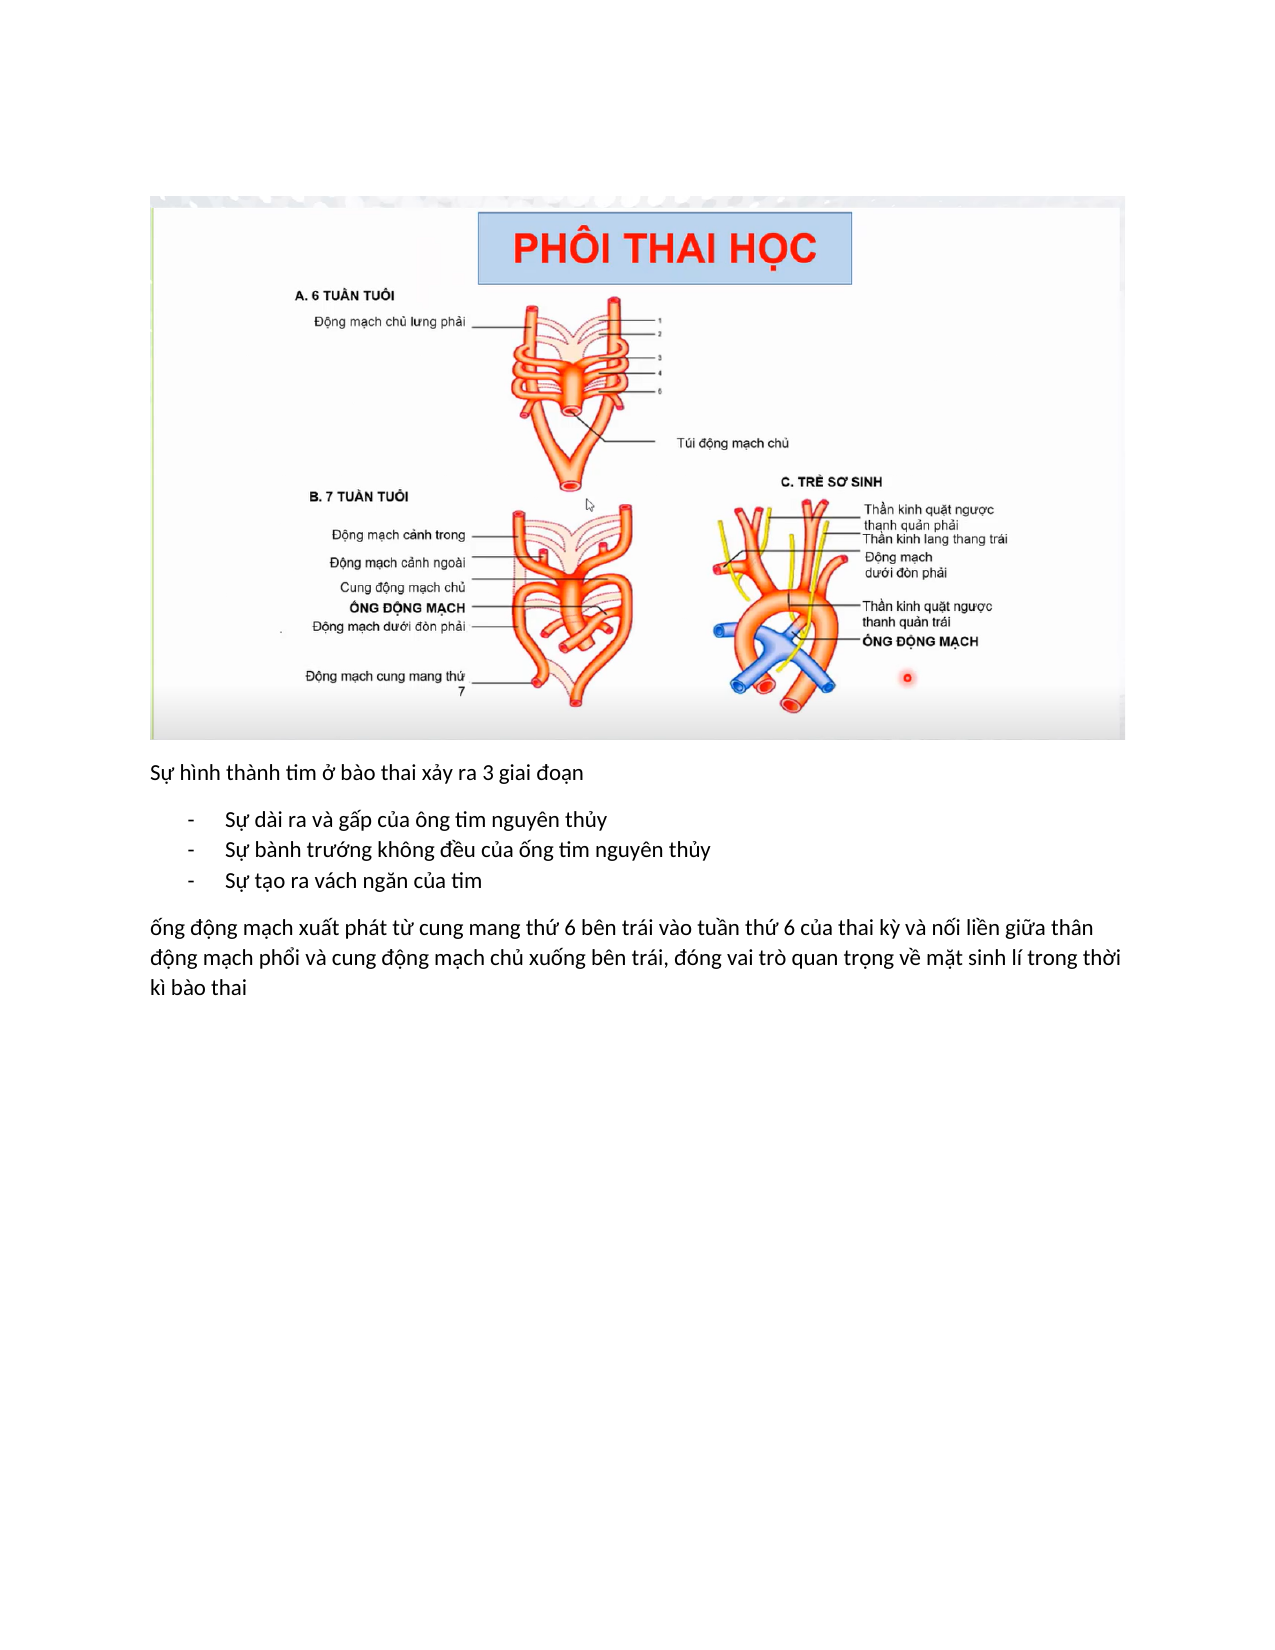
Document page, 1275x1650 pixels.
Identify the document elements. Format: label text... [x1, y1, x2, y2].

text Sự hình thành tim ở bào thai xảy ra 3 giai đoạn [150, 758, 1125, 787]
list Sự bành trướng không đều của ống tim nguyên thủy [187, 836, 1125, 864]
picture [150, 196, 1125, 740]
list Sự dài ra và gấp của ông tim nguyên thủy [187, 805, 1125, 833]
list Sự tạo ra vách ngăn của tim [187, 866, 1125, 894]
text ống động mạch xuất phát từ cung mang thứ 6 bên trái vào tuần thứ 6 của thai kỳ và nối liền giữa thân động mạch phổi và cung động mạch chủ xuống bên trái, đóng vai trò quan trọng về mặt sinh lí trong thời kì bào thai [150, 913, 1125, 1001]
